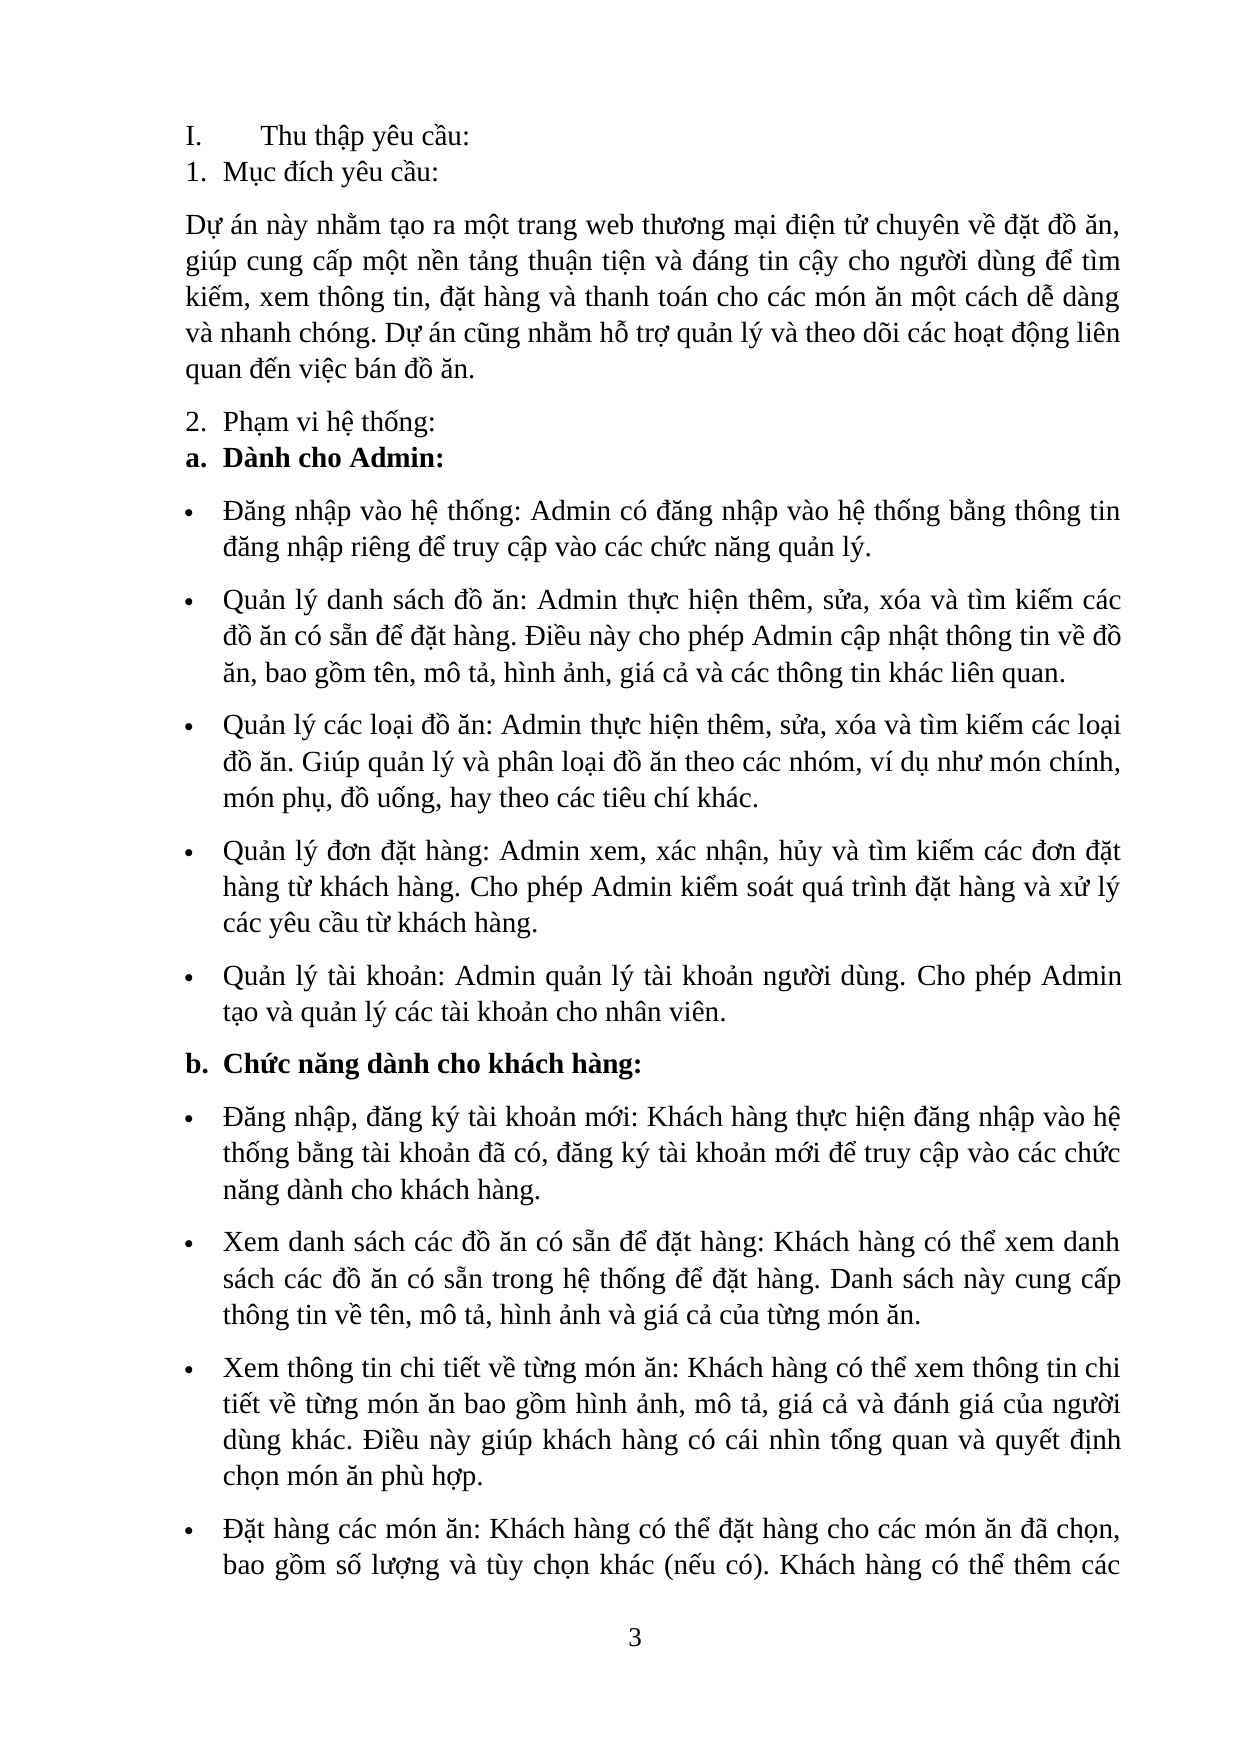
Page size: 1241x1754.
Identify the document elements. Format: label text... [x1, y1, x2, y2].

list Xem danh sách các đồ ăn có sẵn để đặt hàng: Khách hàng có thể xem danh sách các đồ ăn có sẵn trong hệ thống để đặt hàng. Danh sách này cung cấp thông tin về tên, mô tả, hình ảnh và giá cả của từng món ăn. [185, 1224, 1122, 1330]
list Quản lý các loại đồ ăn: Admin thực hiện thêm, sửa, xóa và tìm kiếm các loại đồ ăn. Giúp quản lý và phân loại đồ ăn theo các nhóm, ví dụ như món chính, món phụ, đồ uống, hay theo các tiêu chí khác. [185, 707, 1122, 813]
list Phạm vi hệ thống: [185, 404, 1122, 438]
list Quản lý tài khoản: Admin quản lý tài khoản người dùng. Cho phép Admin tạo và quản lý các tài khoản cho nhân viên. [185, 958, 1122, 1027]
list Xem thông tin chi tiết về từng món ăn: Khách hàng có thể xem thông tin chi tiết về từng món ăn bao gồm hình ảnh, mô tả, giá cả và đánh giá của người dùng khác. Điều này giúp khách hàng có cái nhìn tổng quan và quyết định chọn món ăn phù hợp. [185, 1350, 1122, 1492]
list Quản lý đơn đặt hàng: Admin xem, xác nhận, hủy và tìm kiếm các đơn đặt hàng từ khách hàng. Cho phép Admin kiểm soát quá trình đặt hàng và xử lý các yêu cầu từ khách hàng. [185, 833, 1122, 938]
text Dự án này nhằm tạo ra một trang web thương mại điện tử chuyên về đặt đồ ăn, giúp cung cấp một nền tảng thuận tiện và đáng tin cậy cho người dùng để tìm kiếm, xem thông tin, đặt hàng và thanh toán cho các món ăn một cách dễ dàng và nhanh chóng. Dự án cũng nhằm hỗ trợ quản lý và theo dõi các hoạt động liên quan đến việc bán đồ ăn. [185, 207, 1122, 385]
list Quản lý danh sách đồ ăn: Admin thực hiện thêm, sửa, xóa và tìm kiếm các đồ ăn có sẵn để đặt hàng. Điều này cho phép Admin cập nhật thông tin về đồ ăn, bao gồm tên, mô tả, hình ảnh, giá cả và các thông tin khác liên quan. [185, 582, 1122, 688]
list Đăng nhập vào hệ thống: Admin có đăng nhập vào hệ thống bằng thông tin đăng nhập riêng để truy cập vào các chức năng quản lý. [185, 493, 1122, 563]
list Đăng nhập, đăng ký tài khoản mới: Khách hàng thực hiện đăng nhập vào hệ thống bằng tài khoản đã có, đăng ký tài khoản mới để truy cập vào các chức năng dành cho khách hàng. [185, 1099, 1122, 1205]
list Dành cho Admin: [185, 441, 1122, 474]
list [185, 1511, 1122, 1581]
list Chức năng dành cho khách hàng: [185, 1047, 1122, 1080]
list Thu thập yêu cầu: [185, 118, 1122, 152]
list Mục đích yêu cầu: [185, 154, 1122, 188]
